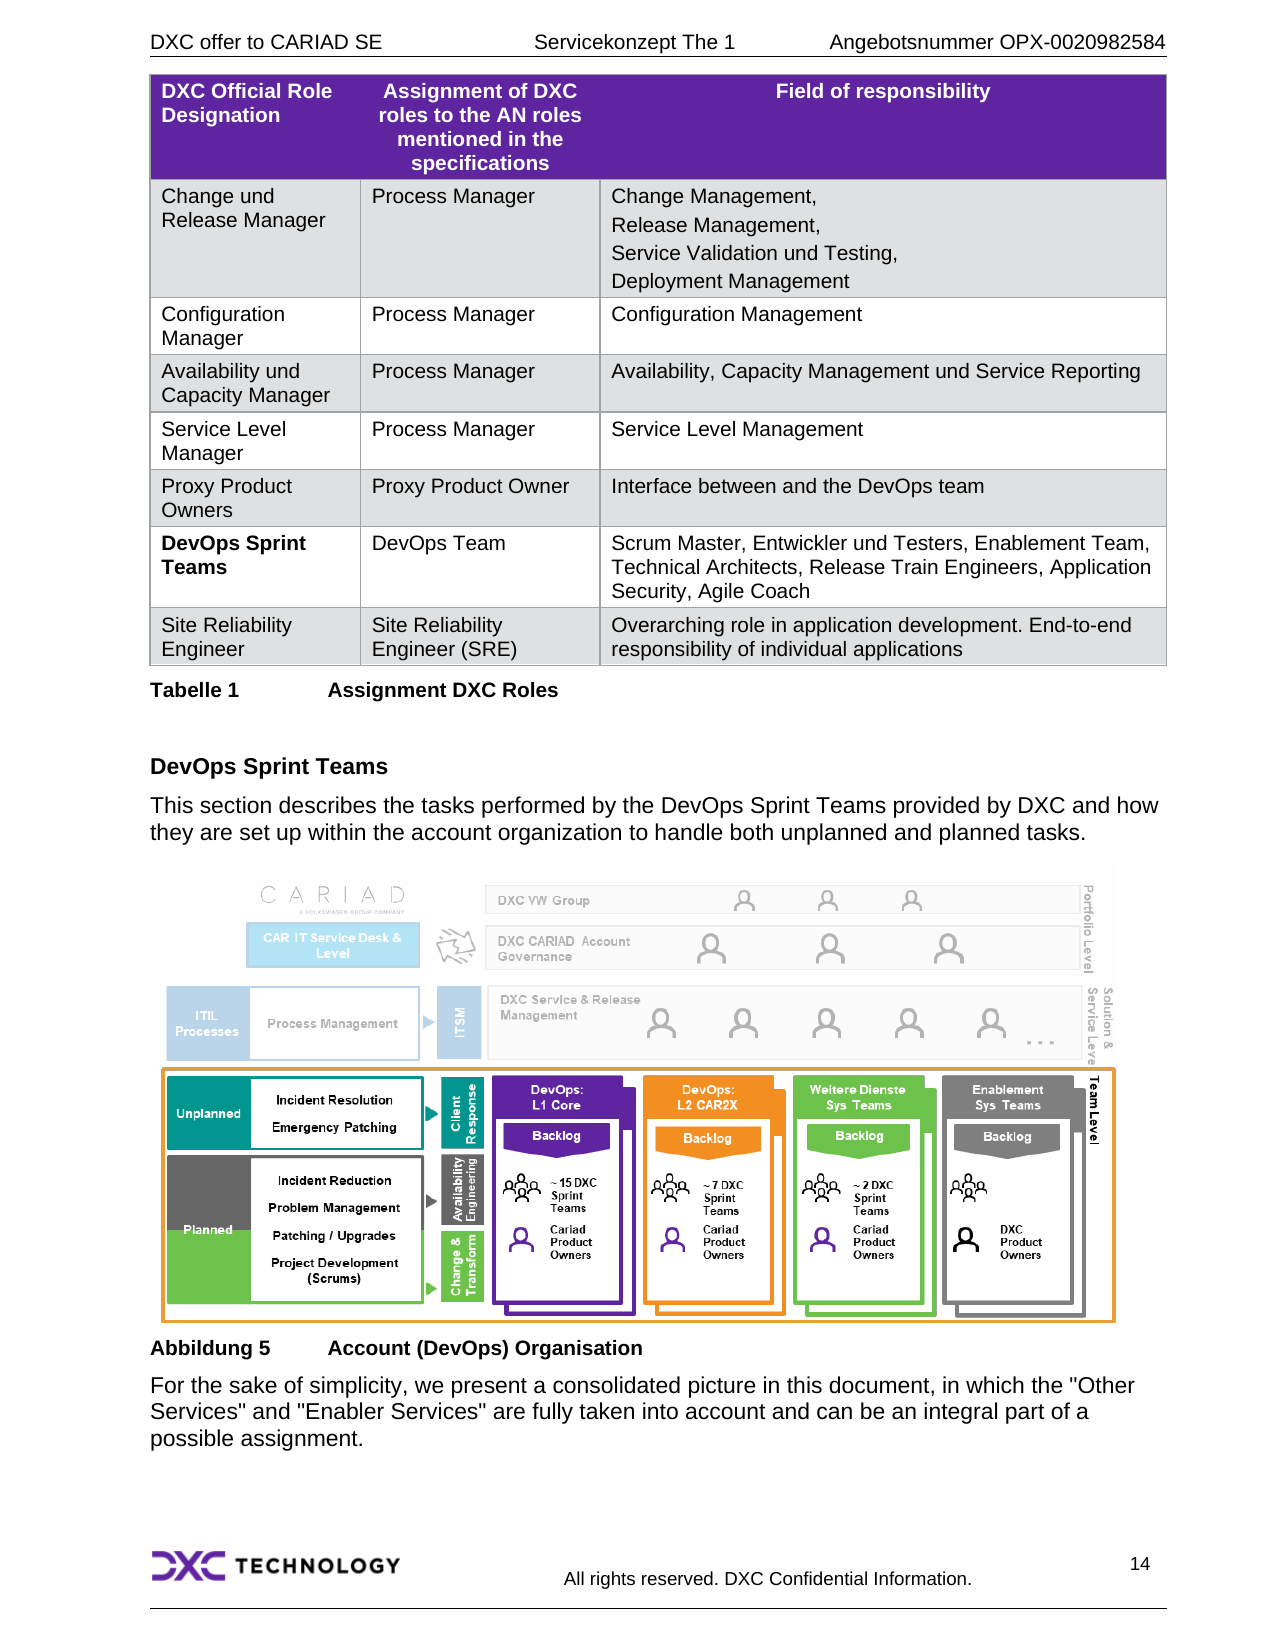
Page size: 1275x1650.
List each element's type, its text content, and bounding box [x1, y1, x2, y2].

table_cell Service Level Manager [151, 413, 360, 469]
table_header Field of responsibility [600, 75, 1166, 179]
table_cell Interface between and the DevOps team [601, 470, 1166, 526]
table_cell Proxy Product Owner [361, 470, 599, 526]
table_cell Process Manager [361, 180, 599, 297]
table_cell Process Manager [361, 298, 599, 354]
table_cell Availability, Capacity Management und Service Reporting [601, 355, 1166, 411]
table_cell Proxy Product Owners [151, 470, 360, 526]
table_cell Change Management, Release Management, Service Validation und Testing, Deployment Management [601, 180, 1166, 297]
table_cell DevOps Sprint Teams [151, 527, 360, 607]
text DevOps Sprint Teams [150, 753, 1167, 780]
table_cell Process Manager [361, 413, 599, 469]
table_header DXC Official Role Designation [151, 75, 360, 179]
table_cell Change und Release Manager [151, 180, 360, 297]
table_cell Service Level Management [601, 413, 1166, 469]
table_cell Scrum Master, Entwickler und Testers, Enablement Team, Technical Architects, Release Train Engineers, Application Security, Agile Coach [601, 527, 1166, 607]
text For the sake of simplicity, we present a consolidated picture in this document, in which the "Other Services" and "Enabler Services" are fully taken into account and can be an integral part of a possible assignment. [150, 1372, 1167, 1451]
table_header Assignment of DXC roles to the AN roles mentioned in the specifications [360, 75, 600, 179]
table_cell Overarching role in application development. End-to-end responsibility of individual applications [601, 608, 1166, 664]
table_cell Availability und Capacity Manager [151, 355, 360, 411]
text This section describes the tasks performed by the DevOps Sprint Teams provided by DXC and how they are set up within the account organization to handle both unplanned and planned tasks. [150, 792, 1167, 845]
table_cell Site Reliability Engineer (SRE) [361, 608, 599, 664]
text Assignment DXC Roles [150, 678, 1167, 702]
table_cell Process Manager [361, 355, 599, 411]
table_cell DevOps Team [361, 527, 599, 607]
picture [150, 857, 1127, 1323]
text Account (DevOps) Organisation [150, 1336, 1167, 1359]
table_cell Configuration Management [601, 298, 1166, 354]
table_cell Site Reliability Engineer [151, 608, 360, 664]
table_cell Configuration Manager [151, 298, 360, 354]
